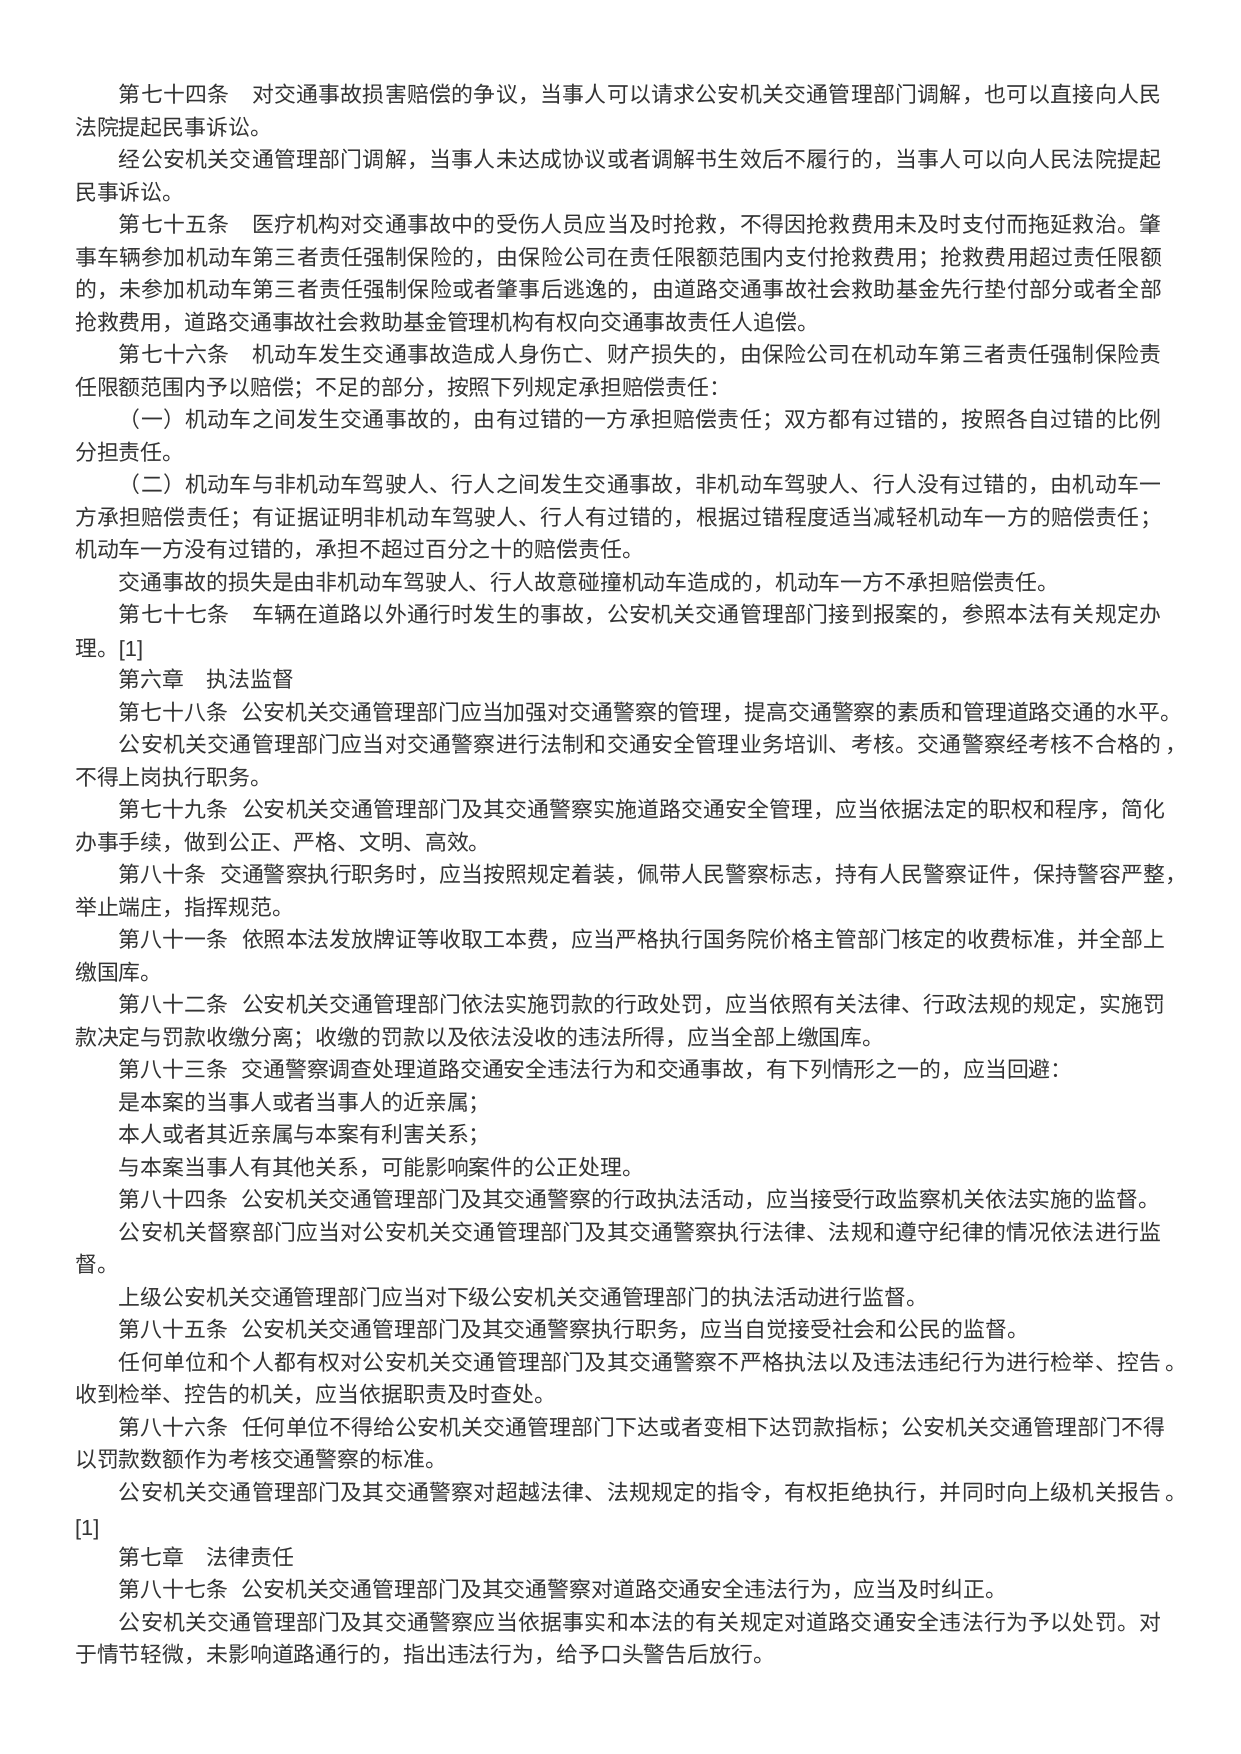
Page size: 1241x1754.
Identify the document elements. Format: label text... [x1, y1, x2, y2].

text 任何单位和个人都有权对公安机关交通管理部门及其交通警察不严格执法以及违法违纪行为进行检举、控告。收到检举、控告的机关，应当依据职责及时查处。 [75, 1348, 1165, 1413]
text 经公安机关交通管理部门调解，当事人未达成协议或者调解书生效后不履行的，当事人可以向人民法院提起民事诉讼。 [75, 146, 1165, 211]
text （二）机动车与非机动车驾驶人、行人之间发生交通事故，非机动车驾驶人、行人没有过错的，由机动车一方承担赔偿责任；有证据证明非机动车驾驶人、行人有过错的，根据过错程度适当减轻机动车一方的赔偿责任；机动车一方没有过错的，承担不超过百分之十的赔偿责任。 [75, 471, 1165, 507]
text 第六章 执法监督 [75, 666, 1165, 698]
text 第八十五条 公安机关交通管理部门及其交通警察执行职务，应当自觉接受社会和公民的监督。 [75, 1316, 1165, 1348]
text 第八十七条 公安机关交通管理部门及其交通警察对道路交通安全违法行为，应当及时纠正。 [75, 1576, 1165, 1608]
text 第八十三条 交通警察调查处理道路交通安全违法行为和交通事故，有下列情形之一的，应当回避： [75, 1056, 1165, 1088]
text 第八十一条 依照本法发放牌证等收取工本费，应当严格执行国务院价格主管部门核定的收费标准，并全部上缴国库。 [75, 926, 1165, 991]
text 公安机关交通管理部门及其交通警察对超越法律、法规规定的指令，有权拒绝执行，并同时向上级机关报告。[1] [75, 1478, 1165, 1543]
text 上级公安机关交通管理部门应当对下级公安机关交通管理部门的执法活动进行监督。 [75, 1283, 1165, 1316]
text 第七十五条 医疗机构对交通事故中的受伤人员应当及时抢救，不得因抢救费用未及时支付而拖延救治。肇事车辆参加机动车第三者责任强制保险的，由保险公司在责任限额范围内支付抢救费用；抢救费用超过责任限额的，未参加机动车第三者责任强制保险或者肇事后逃逸的，由道路交通事故社会救助基金先行垫付部分或者全部抢救费用，道路交通事故社会救助基金管理机构有权向交通事故责任人追偿。 [75, 211, 1165, 247]
text 第八十四条 公安机关交通管理部门及其交通警察的行政执法活动，应当接受行政监察机关依法实施的监督。 [75, 1186, 1165, 1218]
text （二）机动车与非机动车驾驶人、行人之间发生交通事故，非机动车驾驶人、行人没有过错的，由机动车一方承担赔偿责任；有证据证明非机动车驾驶人、行人有过错的，根据过错程度适当减轻机动车一方的赔偿责任；机动车一方没有过错的，承担不超过百分之十的赔偿责任。 [75, 532, 1165, 568]
text 公安机关交通管理部门及其交通警察应当依据事实和本法的有关规定对道路交通安全违法行为予以处罚。对于情节轻微，未影响道路通行的，指出违法行为，给予口头警告后放行。 [75, 1608, 1165, 1673]
text 第七十八条 公安机关交通管理部门应当加强对交通警察的管理，提高交通警察的素质和管理道路交通的水平。 [75, 698, 1165, 731]
text 第七十七条 车辆在道路以外通行时发生的事故，公安机关交通管理部门接到报案的，参照本法有关规定办理。[1] [75, 601, 1165, 666]
text 公安机关督察部门应当对公安机关交通管理部门及其交通警察执行法律、法规和遵守纪律的情况依法进行监督。 [75, 1218, 1165, 1283]
text 第七十四条 对交通事故损害赔偿的争议，当事人可以请求公安机关交通管理部门调解，也可以直接向人民法院提起民事诉讼。 [75, 81, 1165, 146]
text 与本案当事人有其他关系，可能影响案件的公正处理。 [75, 1153, 1165, 1186]
text 是本案的当事人或者当事人的近亲属； [75, 1088, 1165, 1121]
text 第七十六条 机动车发生交通事故造成人身伤亡、财产损失的，由保险公司在机动车第三者责任强制保险责任限额范围内予以赔偿；不足的部分，按照下列规定承担赔偿责任： [75, 341, 1165, 406]
text 交通事故的损失是由非机动车驾驶人、行人故意碰撞机动车造成的，机动车一方不承担赔偿责任。 [75, 568, 1165, 601]
text 第七章 法律责任 [75, 1543, 1165, 1576]
text 公安机关交通管理部门应当对交通警察进行法制和交通安全管理业务培训、考核。交通警察经考核不合格的，不得上岗执行职务。 [75, 731, 1165, 796]
text 第八十条 交通警察执行职务时，应当按照规定着装，佩带人民警察标志，持有人民警察证件，保持警容严整，举止端庄，指挥规范。 [75, 861, 1165, 926]
text 第七十九条 公安机关交通管理部门及其交通警察实施道路交通安全管理，应当依据法定的职权和程序，简化办事手续，做到公正、严格、文明、高效。 [75, 796, 1165, 861]
text （一）机动车之间发生交通事故的，由有过错的一方承担赔偿责任；双方都有过错的，按照各自过错的比例分担责任。 [75, 406, 1165, 471]
text 第七十五条 医疗机构对交通事故中的受伤人员应当及时抢救，不得因抢救费用未及时支付而拖延救治。肇事车辆参加机动车第三者责任强制保险的，由保险公司在责任限额范围内支付抢救费用；抢救费用超过责任限额的，未参加机动车第三者责任强制保险或者肇事后逃逸的，由道路交通事故社会救助基金先行垫付部分或者全部抢救费用，道路交通事故社会救助基金管理机构有权向交通事故责任人追偿。 [75, 304, 1165, 341]
text 第八十六条 任何单位不得给公安机关交通管理部门下达或者变相下达罚款指标；公安机关交通管理部门不得以罚款数额作为考核交通警察的标准。 [75, 1413, 1165, 1478]
text 第八十二条 公安机关交通管理部门依法实施罚款的行政处罚，应当依照有关法律、行政法规的规定，实施罚款决定与罚款收缴分离；收缴的罚款以及依法没收的违法所得，应当全部上缴国库。 [75, 991, 1165, 1056]
text 本人或者其近亲属与本案有利害关系； [75, 1121, 1165, 1153]
